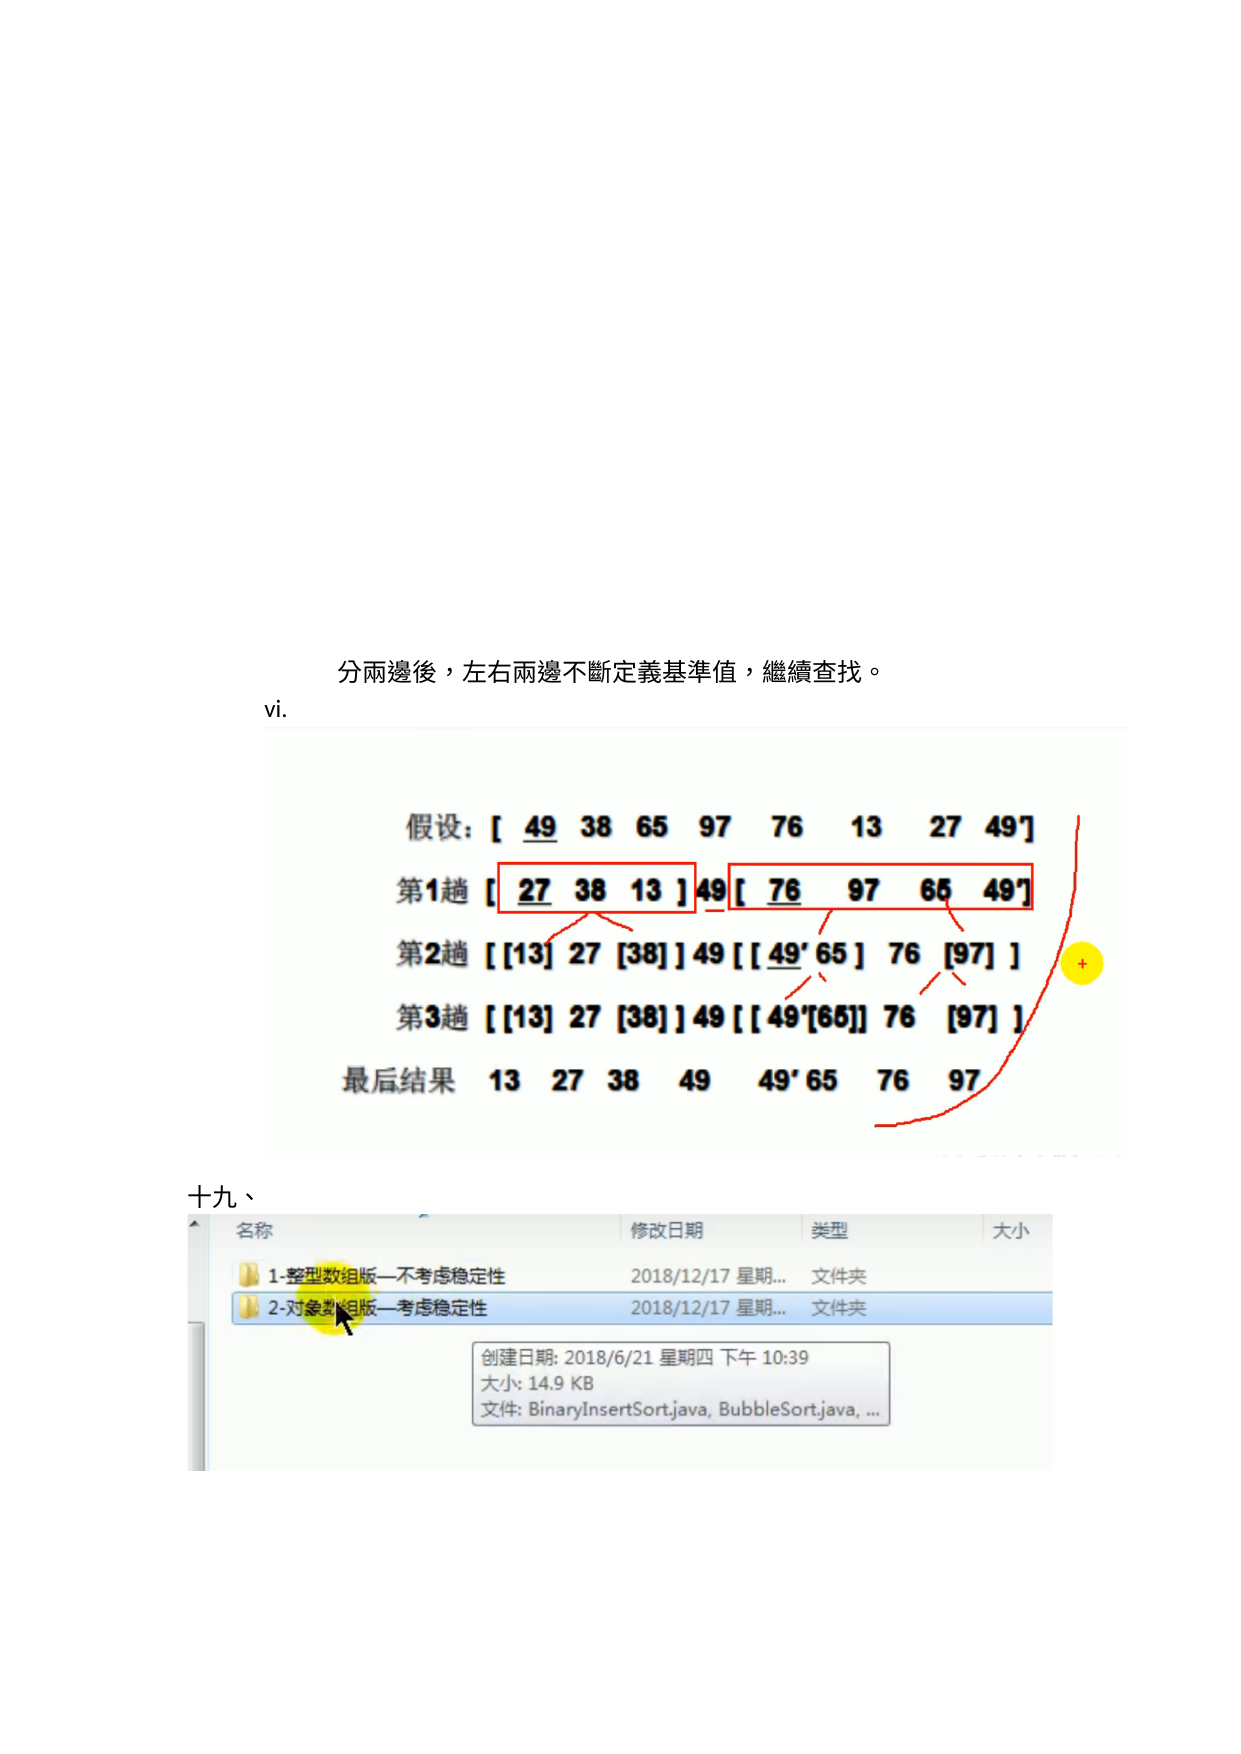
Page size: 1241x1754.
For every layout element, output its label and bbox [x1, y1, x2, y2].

list [287, 164, 1053, 689]
picture [187, 1214, 1053, 1471]
picture [264, 727, 1130, 1157]
